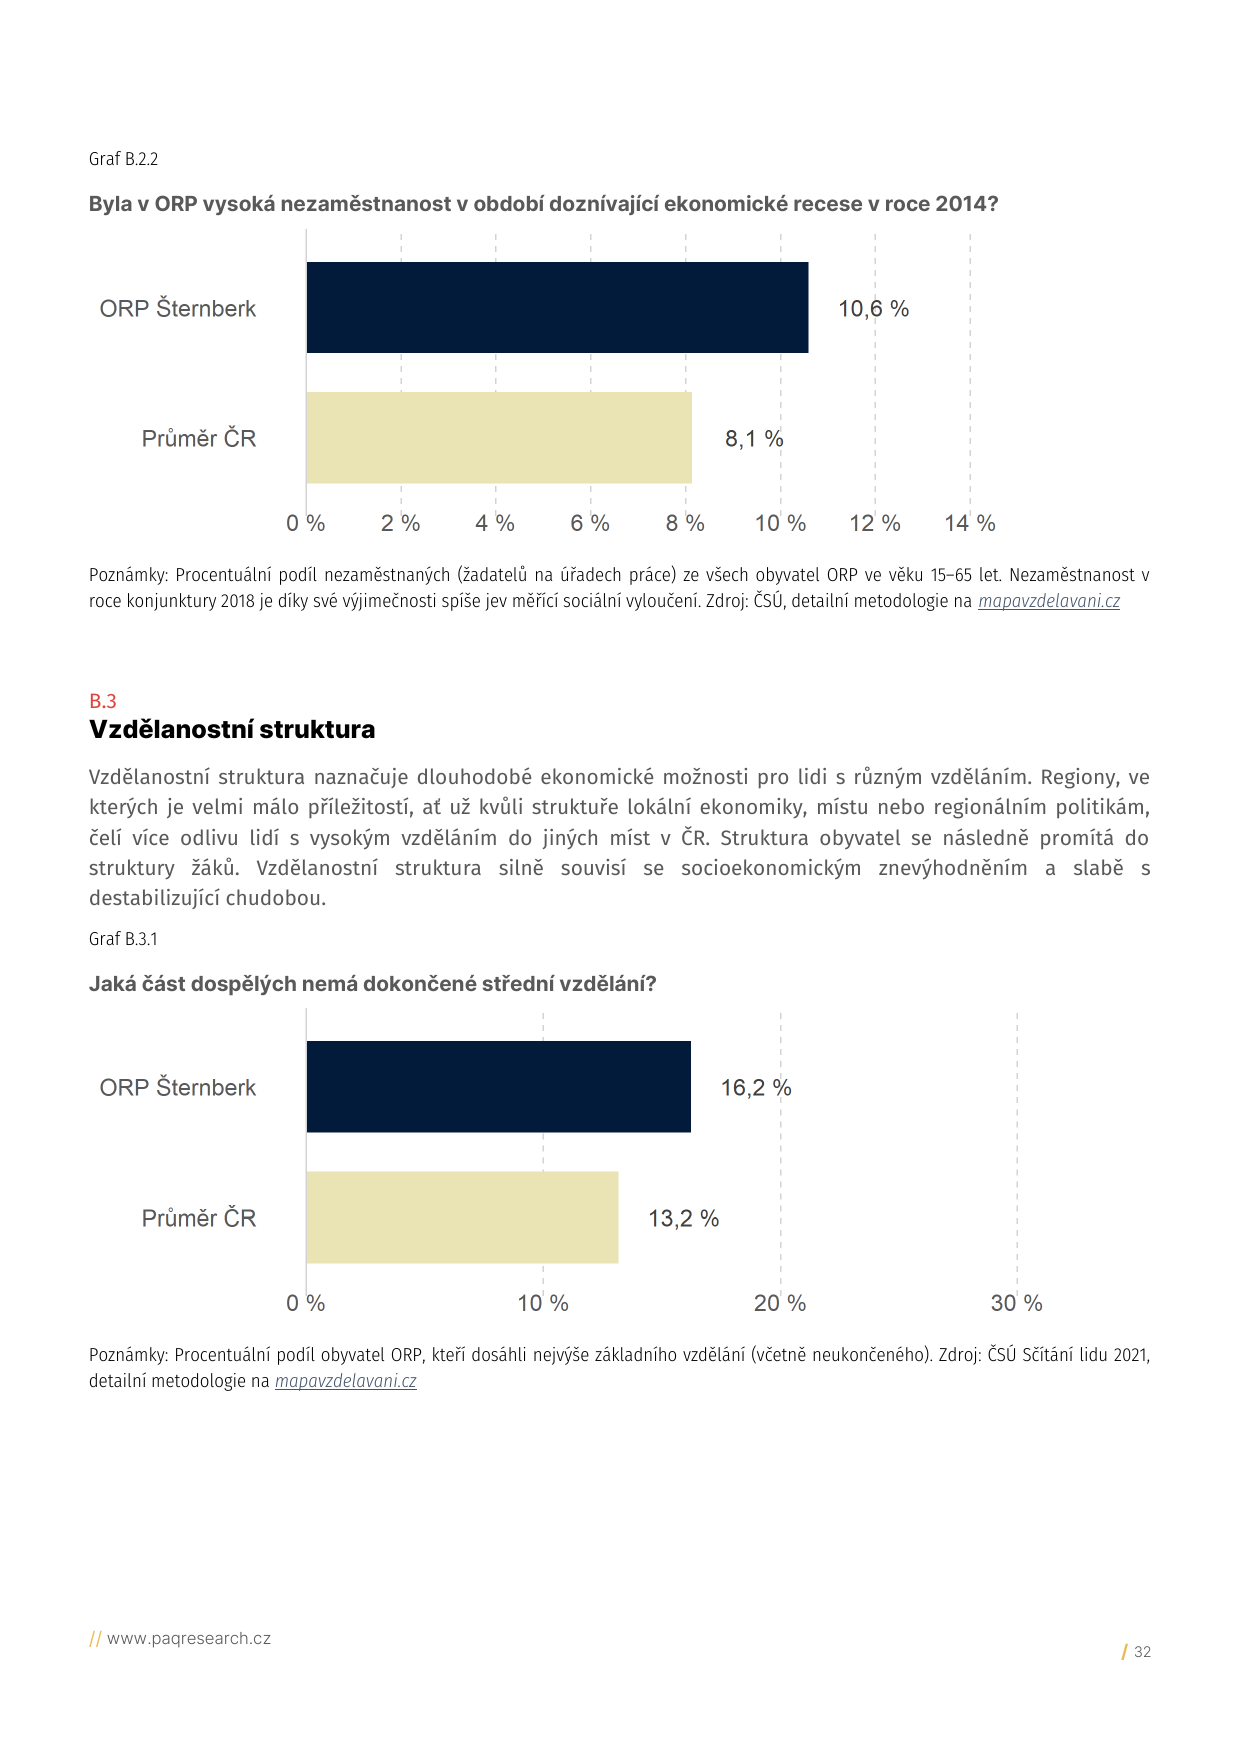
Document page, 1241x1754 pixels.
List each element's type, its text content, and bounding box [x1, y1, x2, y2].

picture [88, 996, 1139, 1328]
subtitle Vzdělanostní struktura [89, 714, 1152, 744]
text Byla v ORP vysoká nezaměstnanost v období doznívající ekonomické recese v roce 2014? [89, 186, 1152, 216]
text Graf B.3.1 [89, 927, 1152, 950]
text Poznámky: Procentuální podíl obyvatel ORP, kteří dosáhli nejvýše základního vzdělání (včetně neukončeného). Zdroj: ČSÚ Sčítání lidu 2021, detailní metodologie na mapavzdelavani.cz [89, 1344, 1152, 1392]
picture [88, 216, 1139, 548]
text B.3 [89, 684, 1152, 714]
text Jaká část dospělých nemá dokončené střední vzdělání? [89, 966, 1152, 996]
text Vzdělanostní struktura naznačuje dlouhodobé ekonomické možnosti pro lidi s různým vzděláním. Regiony, ve kterých je velmi málo příležitostí, ať už kvůli struktuře lokální ekonomiky, místu nebo regionálním politikám, čelí více odlivu lidí s vysokým vzděláním do jiných míst v ČR. Struktura obyvatel se následně promítá do struktury žáků. Vzdělanostní struktura silně souvisí se socioekonomickým znevýhodněním a slabě s destabilizující chudobou. [89, 760, 1152, 911]
text Poznámky: Procentuální podíl nezaměstnaných (žadatelů na úřadech práce) ze všech obyvatel ORP ve věku 15–65 let. Nezaměstnanost v roce konjunktury 2018 je díky své výjimečnosti spíše jev měřící sociální vyloučení. Zdroj: ČSÚ, detailní metodologie na mapavzdelavani.cz [89, 564, 1152, 613]
text Graf B.2.2 [89, 148, 1152, 170]
